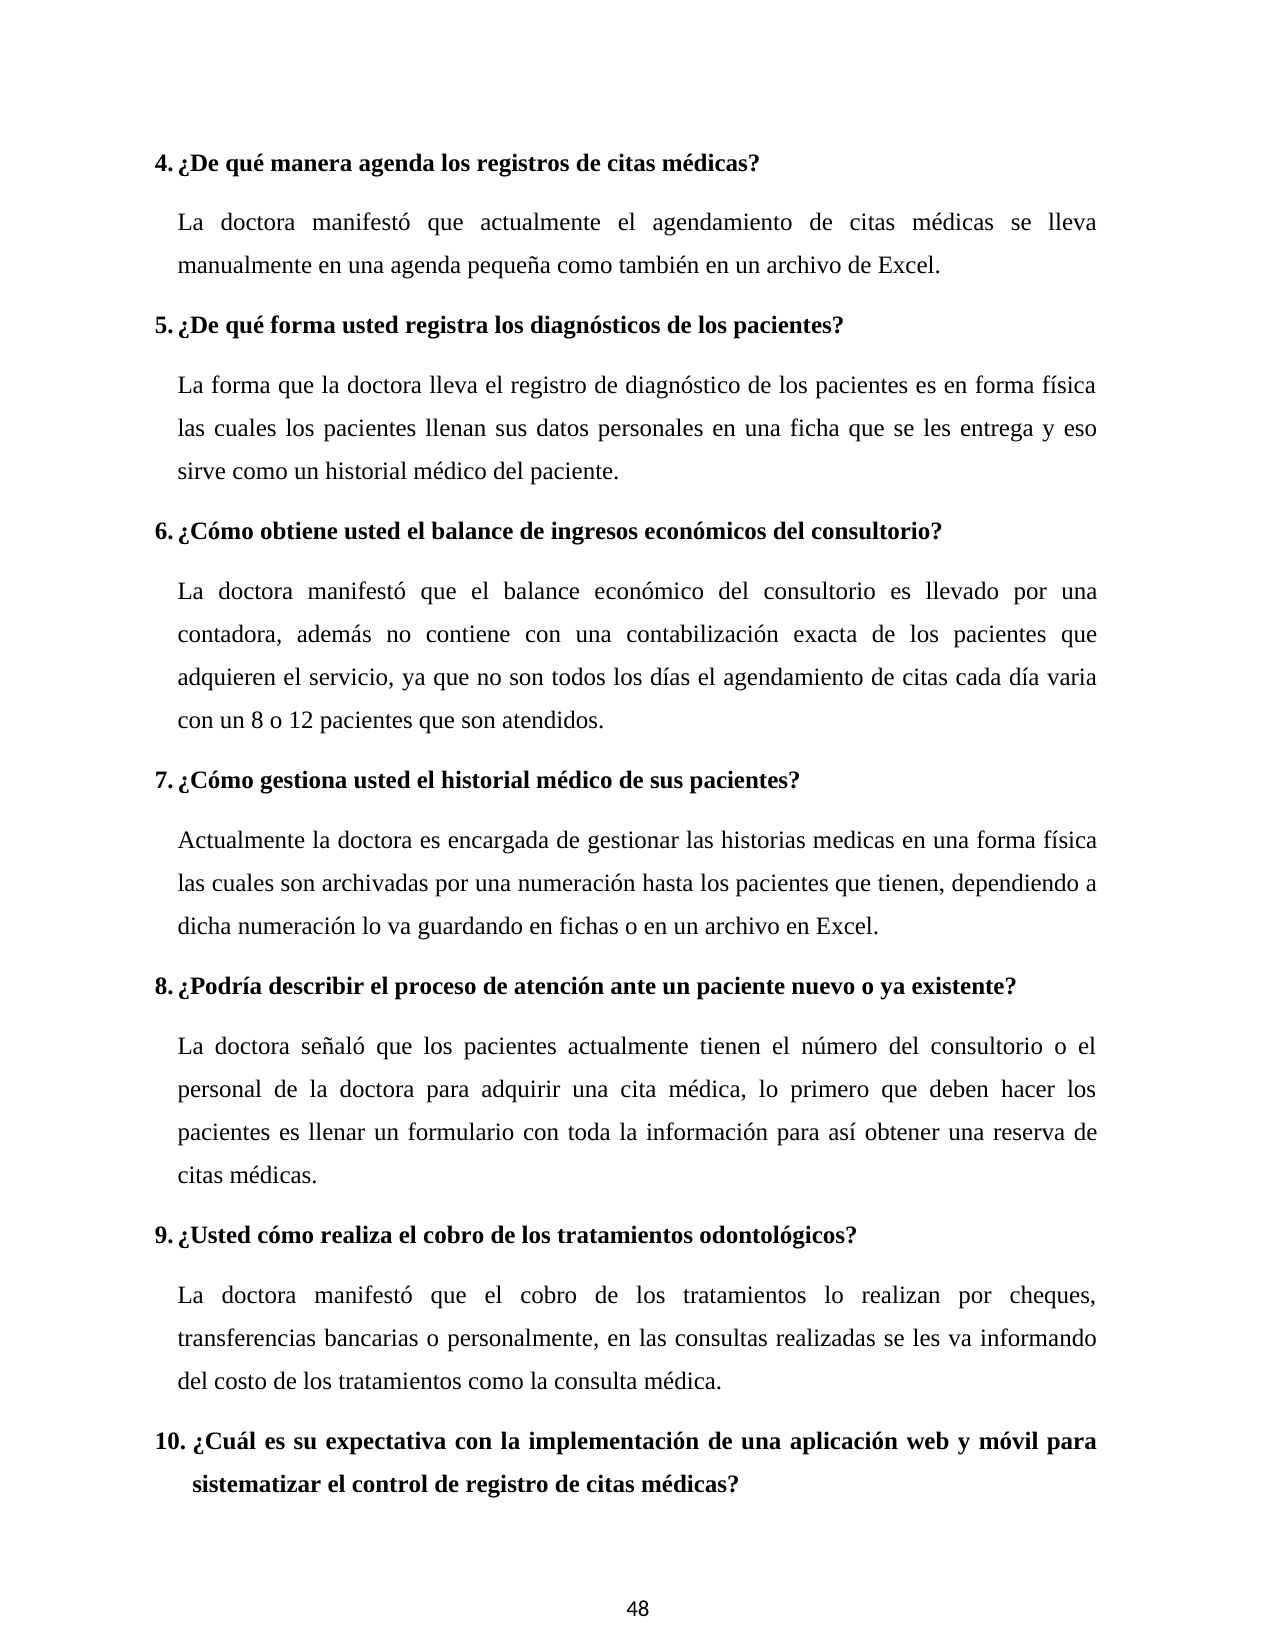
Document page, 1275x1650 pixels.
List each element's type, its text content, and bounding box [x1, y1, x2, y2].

text Actualmente la doctora es encargada de gestionar las historias medicas en una forma física las cuales son archivadas por una numeración hasta los pacientes que tienen, dependiendo a dicha numeración lo va guardando en fichas o en un archivo en Excel. [177, 825, 1098, 940]
text La doctora manifestó que el cobro de los tratamientos lo realizan por cheques, transferencias bancarias o personalmente, en las consultas realizadas se les va informando del costo de los tratamientos como la consulta médica. [177, 1280, 1098, 1395]
list ¿De qué forma usted registra los diagnósticos de los pacientes? [154, 310, 1098, 339]
list ¿De qué manera agenda los registros de citas médicas? [154, 148, 1098, 176]
list ¿Cuál es su expectativa con la implementación de una aplicación web y móvil para sistematizar el control de registro de citas médicas? [154, 1426, 1098, 1498]
text La doctora señaló que los pacientes actualmente tienen el número del consultorio o el personal de la doctora para adquirir una cita médica, lo primero que deben hacer los pacientes es llenar un formulario con toda la información para así obtener una reserva de citas médicas. [177, 1031, 1098, 1189]
list ¿Cómo gestiona usted el historial médico de sus pacientes? [154, 765, 1098, 794]
list ¿Cómo obtiene usted el balance de ingresos económicos del consultorio? [154, 516, 1098, 545]
text La doctora manifestó que actualmente el agendamiento de citas médicas se lleva manualmente en una agenda pequeña como también en un archivo de Excel. [177, 207, 1098, 279]
list ¿Usted cómo realiza el cobro de los tratamientos odontológicos? [154, 1220, 1098, 1249]
text La forma que la doctora lleva el registro de diagnóstico de los pacientes es en forma física las cuales los pacientes llenan sus datos personales en una ficha que se les entrega y eso sirve como un historial médico del paciente. [177, 370, 1098, 485]
list ¿Podría describir el proceso de atención ante un paciente nuevo o ya existente? [154, 971, 1098, 1000]
text La doctora manifestó que el balance económico del consultorio es llevado por una contadora, además no contiene con una contabilización exacta de los pacientes que adquieren el servicio, ya que no son todos los días el agendamiento de citas cada día varia con un 8 o 12 pacientes que son atendidos. [177, 576, 1098, 734]
